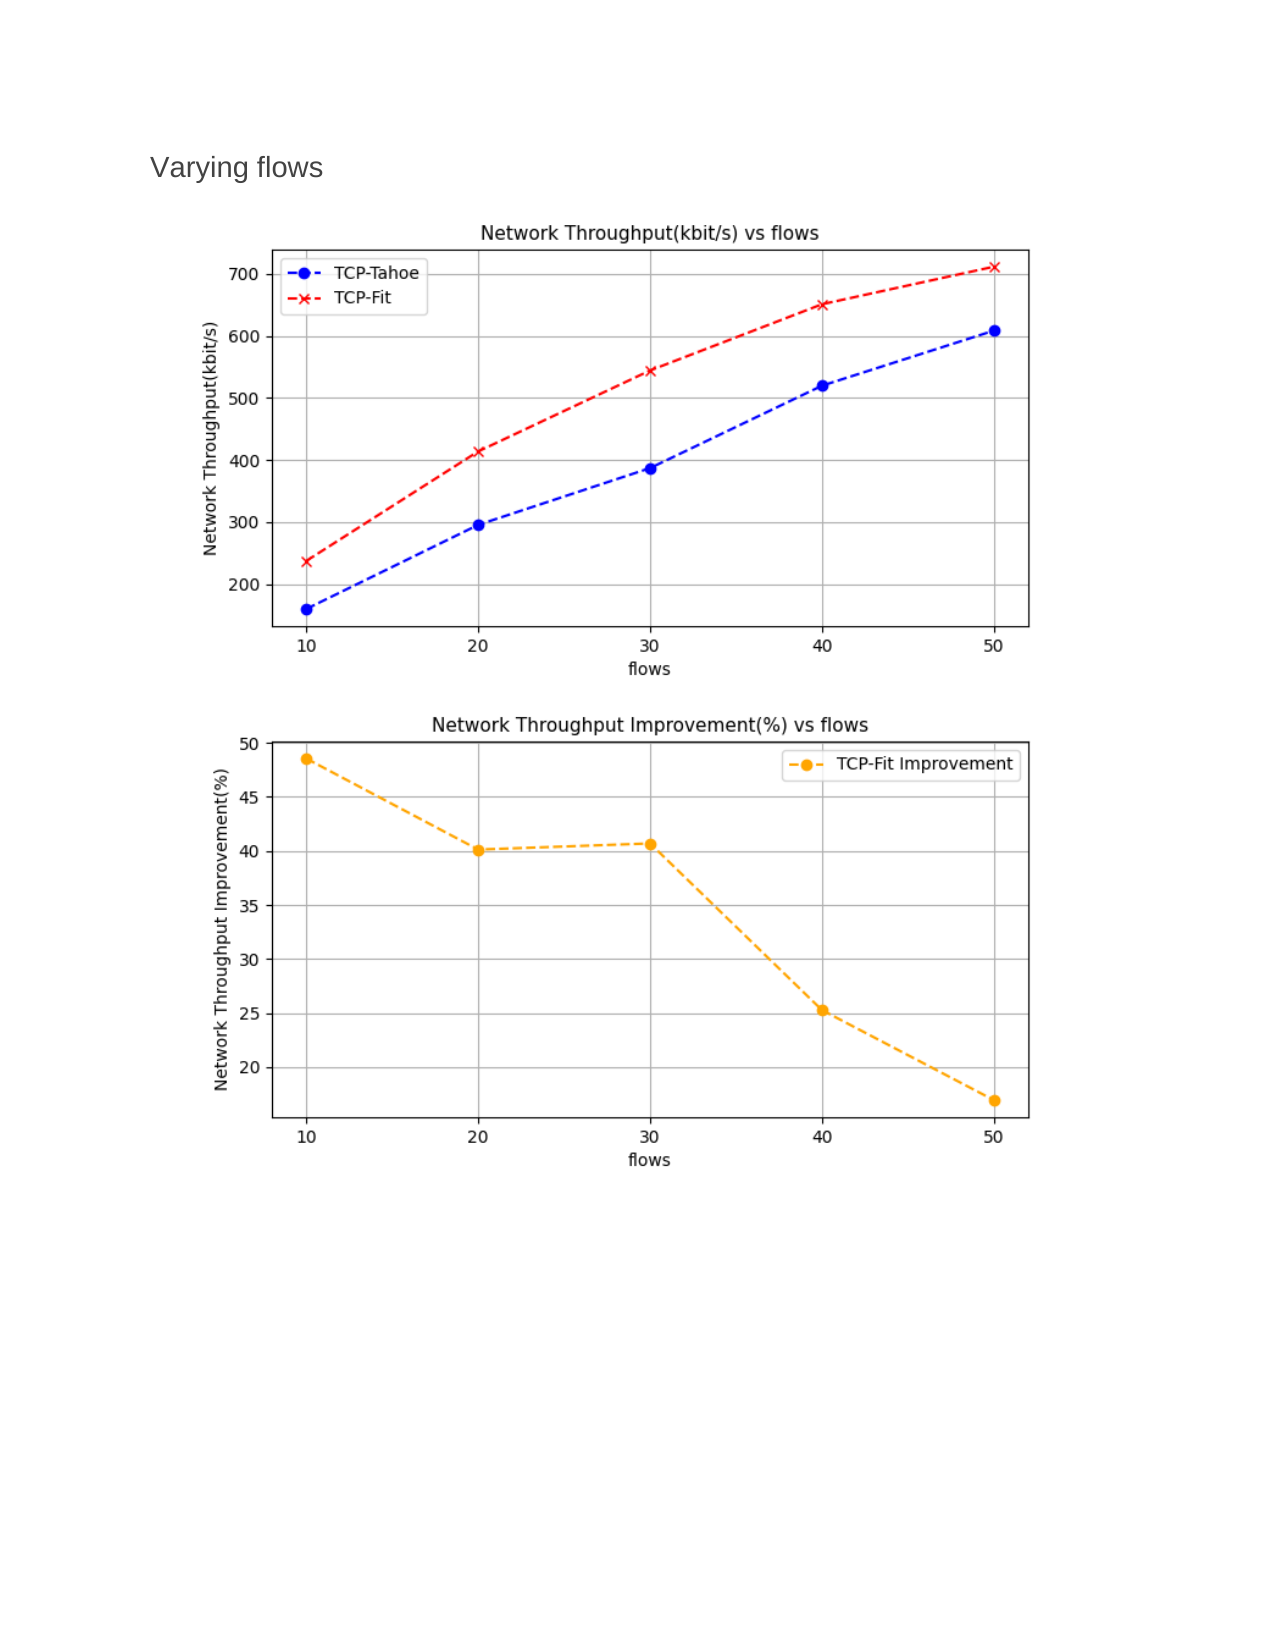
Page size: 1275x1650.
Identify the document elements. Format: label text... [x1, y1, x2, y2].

picture [150, 683, 1125, 1171]
picture [150, 191, 1125, 680]
subtitle Varying flows [150, 150, 1125, 183]
